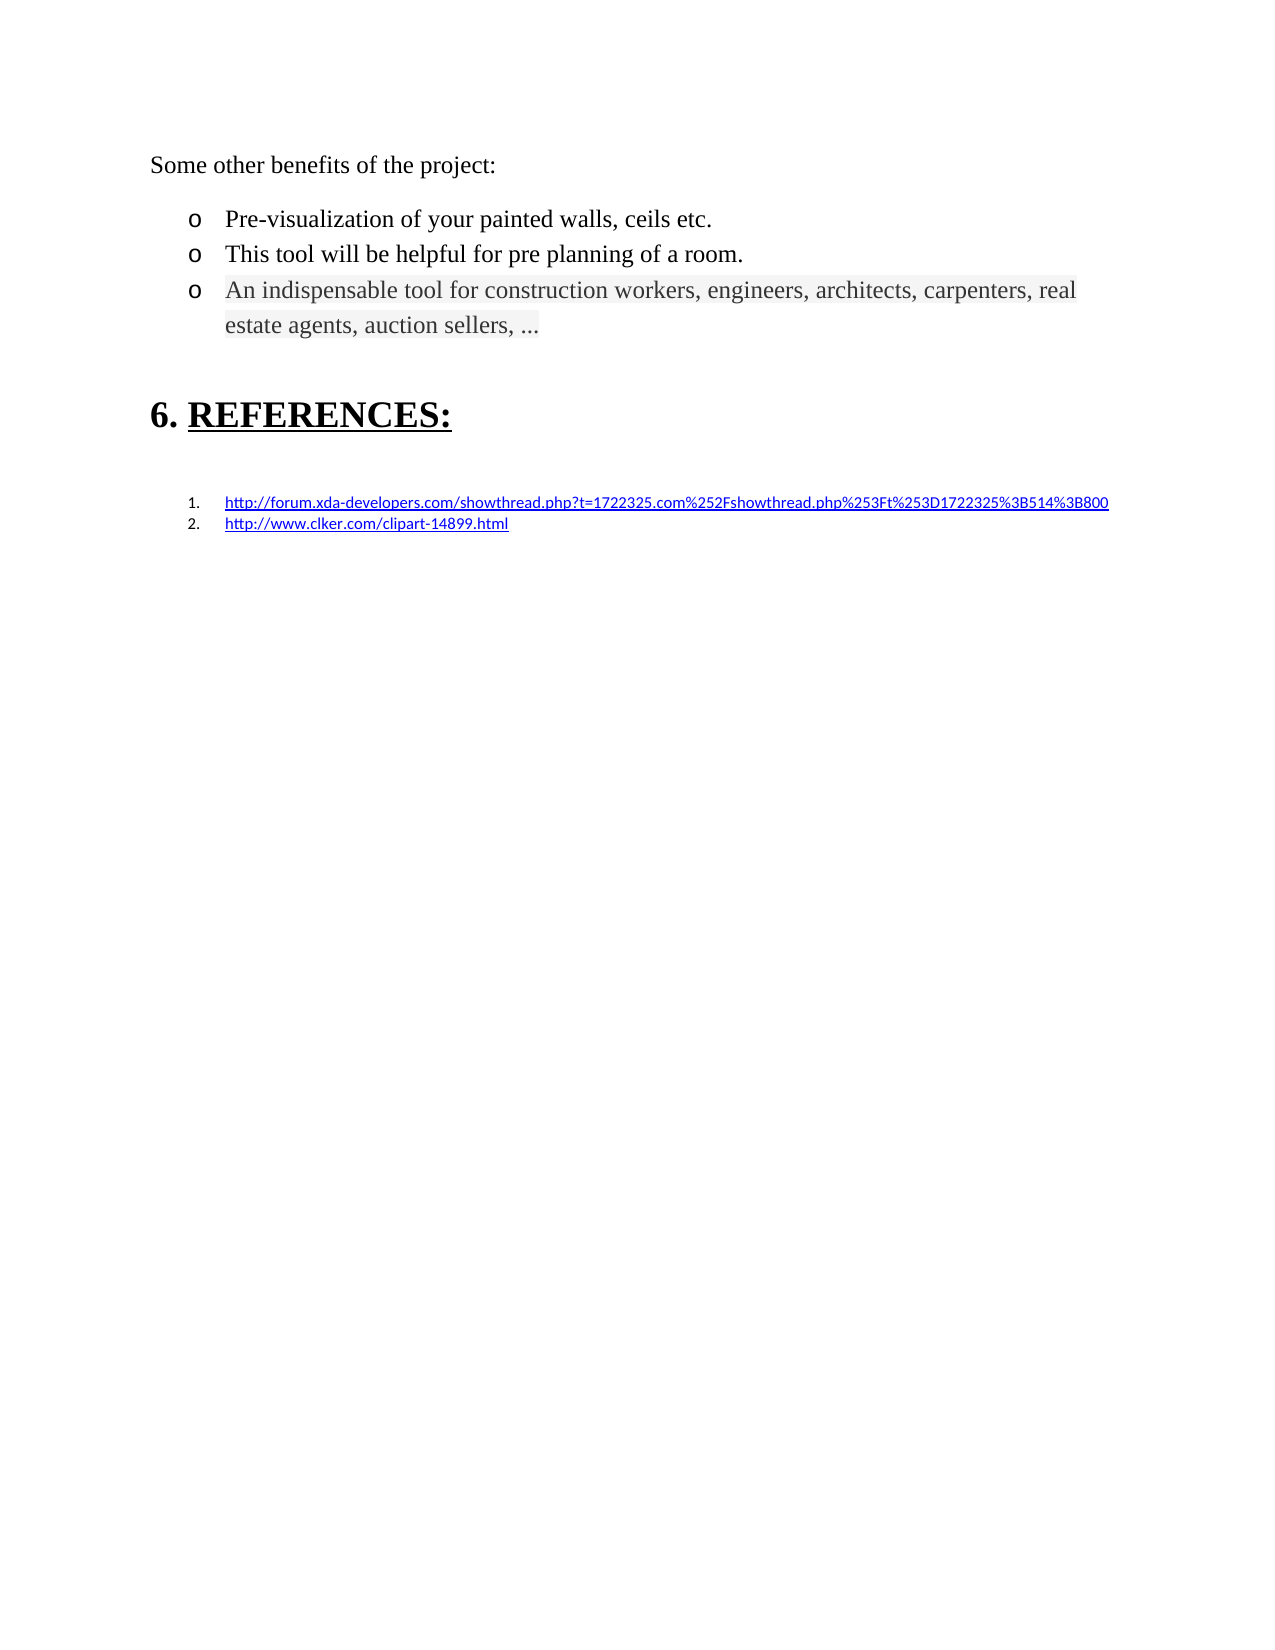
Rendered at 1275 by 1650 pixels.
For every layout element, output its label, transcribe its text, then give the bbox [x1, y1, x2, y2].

subtitle 6. REFERENCES: [150, 393, 1125, 486]
list This tool will be helpful for pre planning of a room. [187, 239, 1125, 270]
list http://forum.xda-developers.com/showthread.php?t=1722325.com%252Fshowthread.php%253Ft%253D1722325%3B514%3B800 [187, 492, 1125, 512]
list Pre-visualization of your painted walls, ceils etc. [187, 204, 1125, 235]
text Some other benefits of the project: [150, 150, 1125, 179]
list http://www.clker.com/clipart-14899.html [187, 513, 1125, 534]
list An indispensable tool for construction workers, engineers, architects, carpenters, real estate agents, auction sellers, ... [187, 275, 1125, 338]
